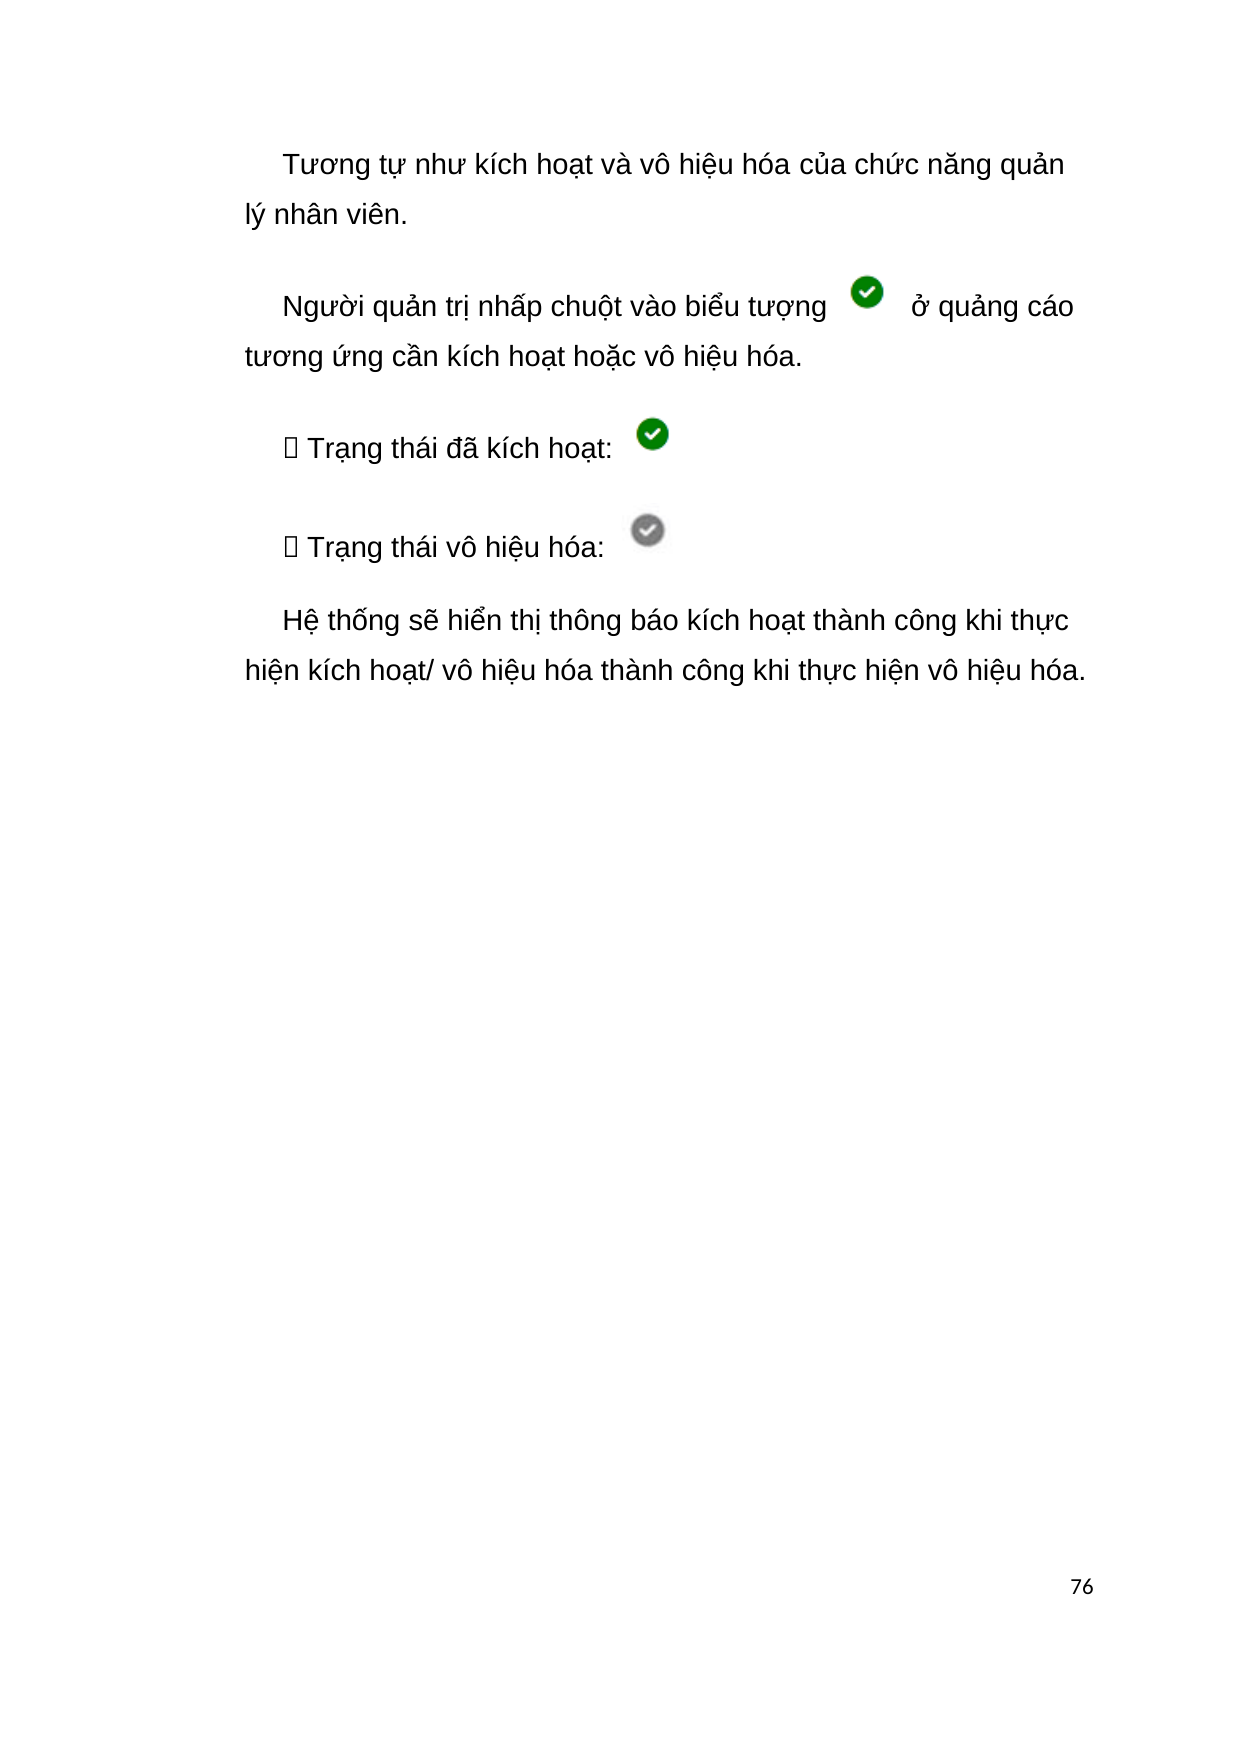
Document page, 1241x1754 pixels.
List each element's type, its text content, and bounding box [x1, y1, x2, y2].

list  Trạng thái vô hiệu hóa: [282, 503, 1093, 566]
picture [621, 503, 680, 558]
text Người quản trị nhấp chuột vào biểu tượng ở quảng cáo tương ứng cần kích hoạt hoặc vô hiệu hóa. [244, 264, 1093, 373]
picture [621, 406, 688, 459]
picture [836, 264, 903, 317]
list  Trạng thái đã kích hoạt: [282, 406, 1093, 467]
text Hệ thống sẽ hiển thị thông báo kích hoạt thành công khi thực hiện kích hoạt/ vô hiệu hóa thành công khi thực hiện vô hiệu hóa. [244, 602, 1093, 686]
text Tương tự như kích hoạt và vô hiệu hóa của chức năng quản lý nhân viên. [244, 147, 1093, 231]
